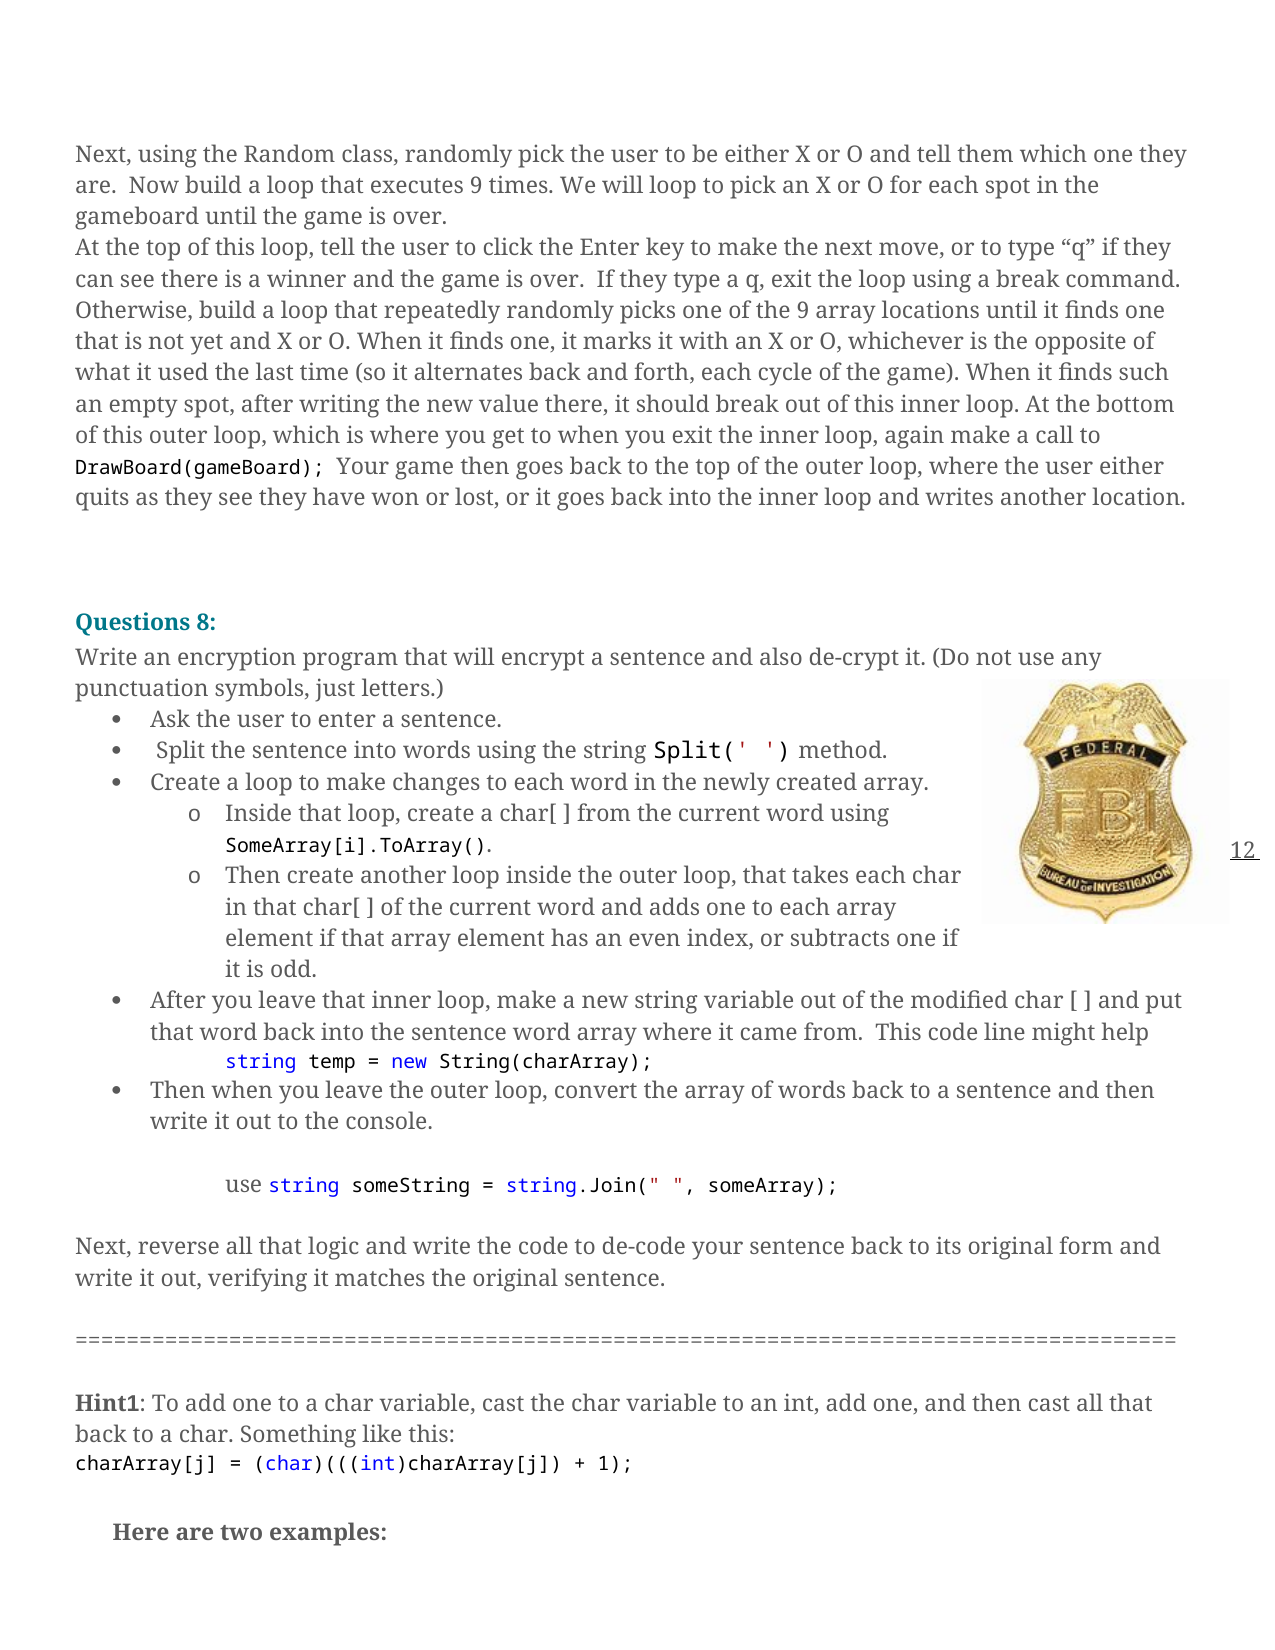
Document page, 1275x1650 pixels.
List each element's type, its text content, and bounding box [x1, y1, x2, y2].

list After you leave that inner loop, make a new string variable out of the modified char [ ] and put that word back into the sentence word array where it came from. This code line might help [112, 984, 1200, 1047]
text string temp = new String(charArray); [187, 1047, 1200, 1074]
text charArray[j] = (char)(((int)charArray[j]) + 1); [75, 1449, 1200, 1476]
list Inside that loop, create a char[ ] from the current word using SomeArray[i].ToArray(). [187, 797, 981, 859]
list Ask the user to enter a sentence. [112, 703, 981, 734]
list Then create another loop inside the outer loop, that takes each char in that char[ ] of the current word and adds one to each array element if that array element has an even index, or subtracts one if it is odd. [187, 859, 1200, 984]
list Then when you leave the outer loop, convert the array of words back to a sentence and then write it out to the console. [112, 1074, 1200, 1136]
text Here are two examples: [112, 1515, 1200, 1547]
picture [981, 679, 1230, 924]
text Otherwise, build a loop that repeatedly randomly picks one of the 9 array locations until it finds one that is not yet and X or O. When it finds one, it marks it with an X or O, whichever is the opposite of what it used the last time (so it alternates back and forth, each cycle of the game). When it finds such an empty spot, after writing the new value there, it should break out of this inner loop. At the bottom of this outer loop, which is where you get to when you exit the inner loop, again make a call to DrawBoard(gameBoard); Your game then goes back to the top of the outer loop, where the user either quits as they see they have won or lost, or it goes back into the inner loop and writes another location. [75, 294, 1200, 512]
text Write an encryption program that will encrypt a sentence and also de-crypt it. (Do not use any punctuation symbols, just letters.) [75, 641, 1200, 703]
text ====================================================================================== [75, 1324, 1200, 1355]
subtitle Questions 8: [75, 606, 1200, 637]
text At the top of this loop, tell the user to click the Enter key to make the next move, or to type “q” if they can see there is a winner and the game is over. If they type a q, exit the loop using a break command. [75, 231, 1200, 294]
text use string someString = string.Join(" ", someArray); [150, 1168, 1200, 1199]
text Next, reverse all that logic and write the code to de-code your sentence back to its original form and write it out, verifying it matches the original sentence. [75, 1230, 1200, 1293]
list Split the sentence into words using the string Split(' ') method. [112, 734, 981, 766]
text Next, using the Random class, randomly pick the user to be either X or O and tell them which one they are. Now build a loop that executes 9 times. We will loop to pick an X or O for each spot in the gameboard until the game is over. [75, 137, 1200, 231]
list Create a loop to make changes to each word in the newly created array. [112, 766, 981, 797]
text Hint1: To add one to a char variable, cast the char variable to an int, add one, and then cast all that back to a char. Something like this: [75, 1386, 1200, 1449]
